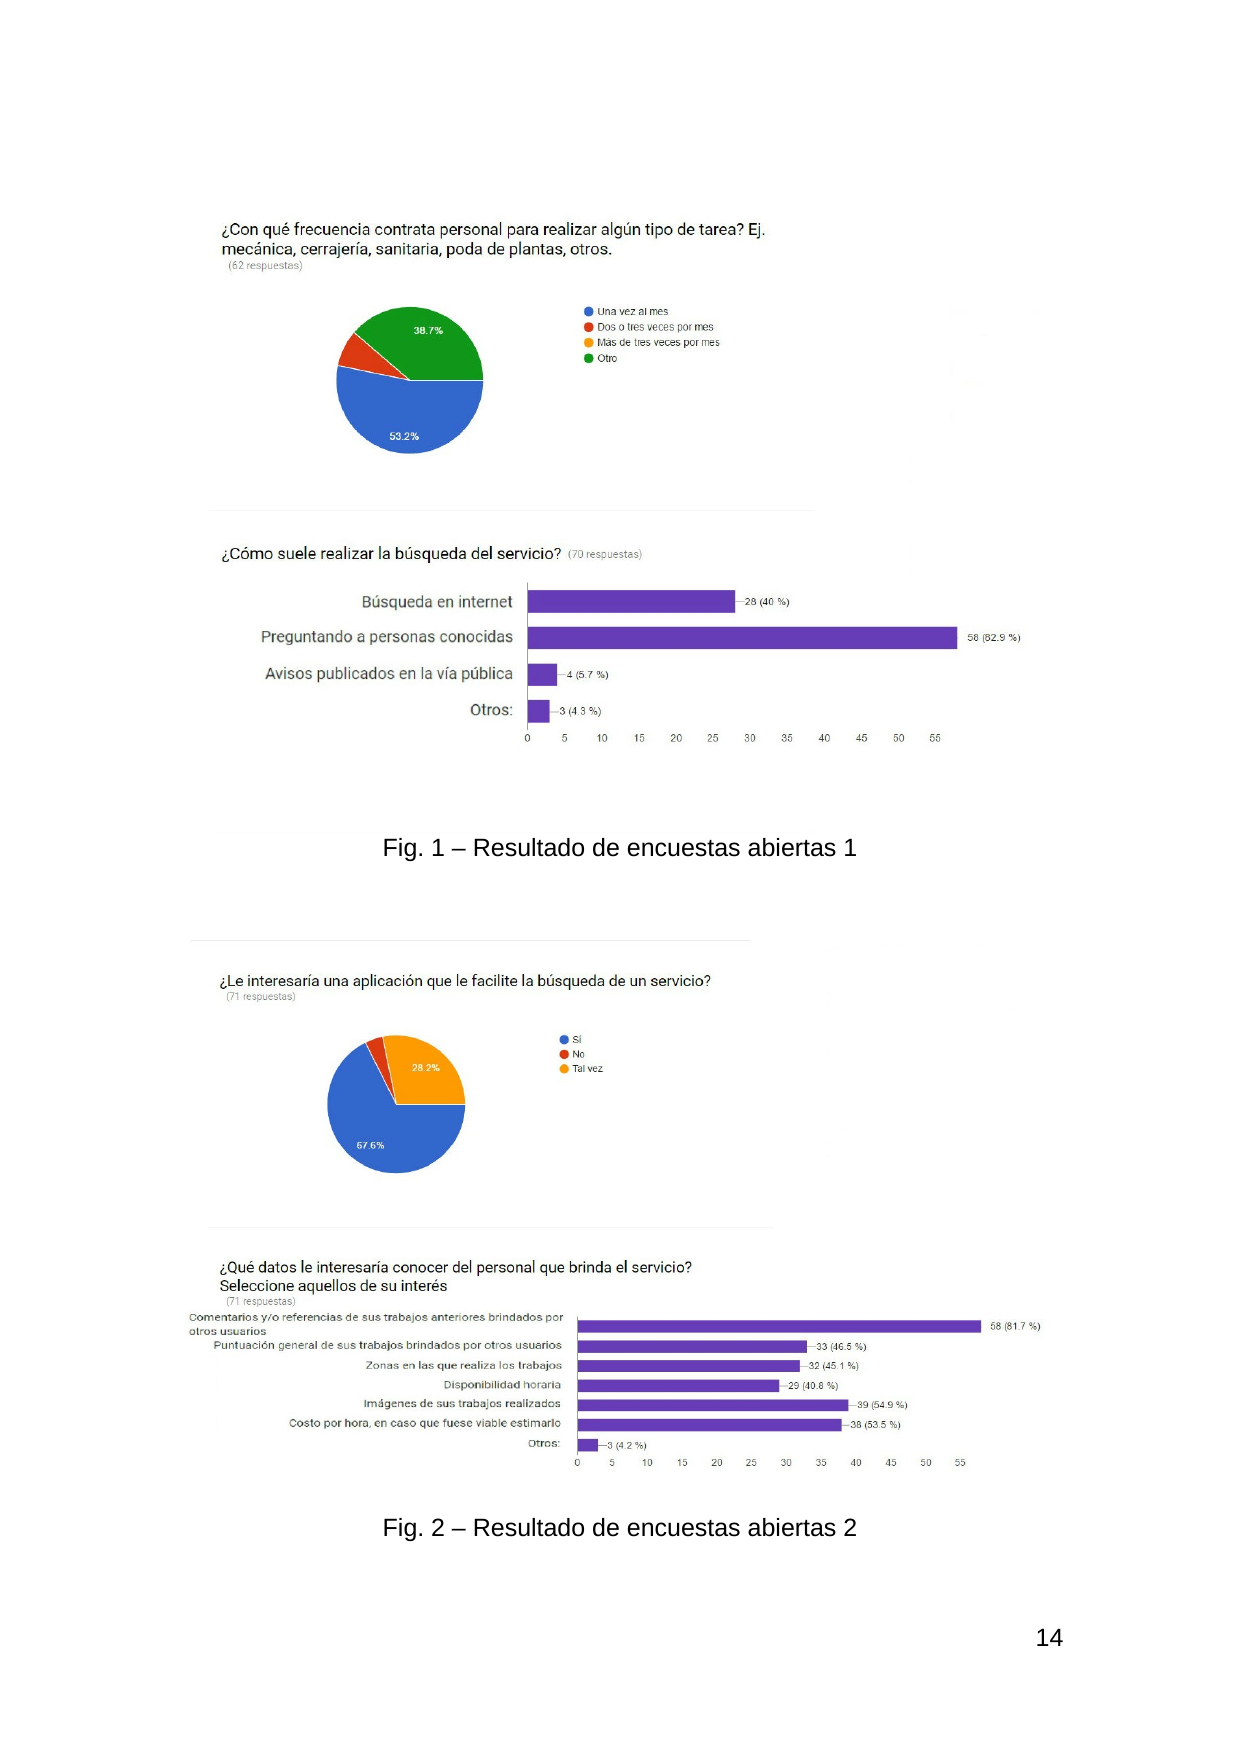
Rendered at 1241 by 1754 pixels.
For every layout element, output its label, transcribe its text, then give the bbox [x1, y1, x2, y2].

picture [177, 940, 1063, 1488]
text Fig. 2 – Resultado de encuestas abiertas 2 [177, 1512, 1063, 1541]
text Fig. 1 – Resultado de encuestas abiertas 1 [177, 833, 1063, 862]
picture [177, 177, 1063, 833]
